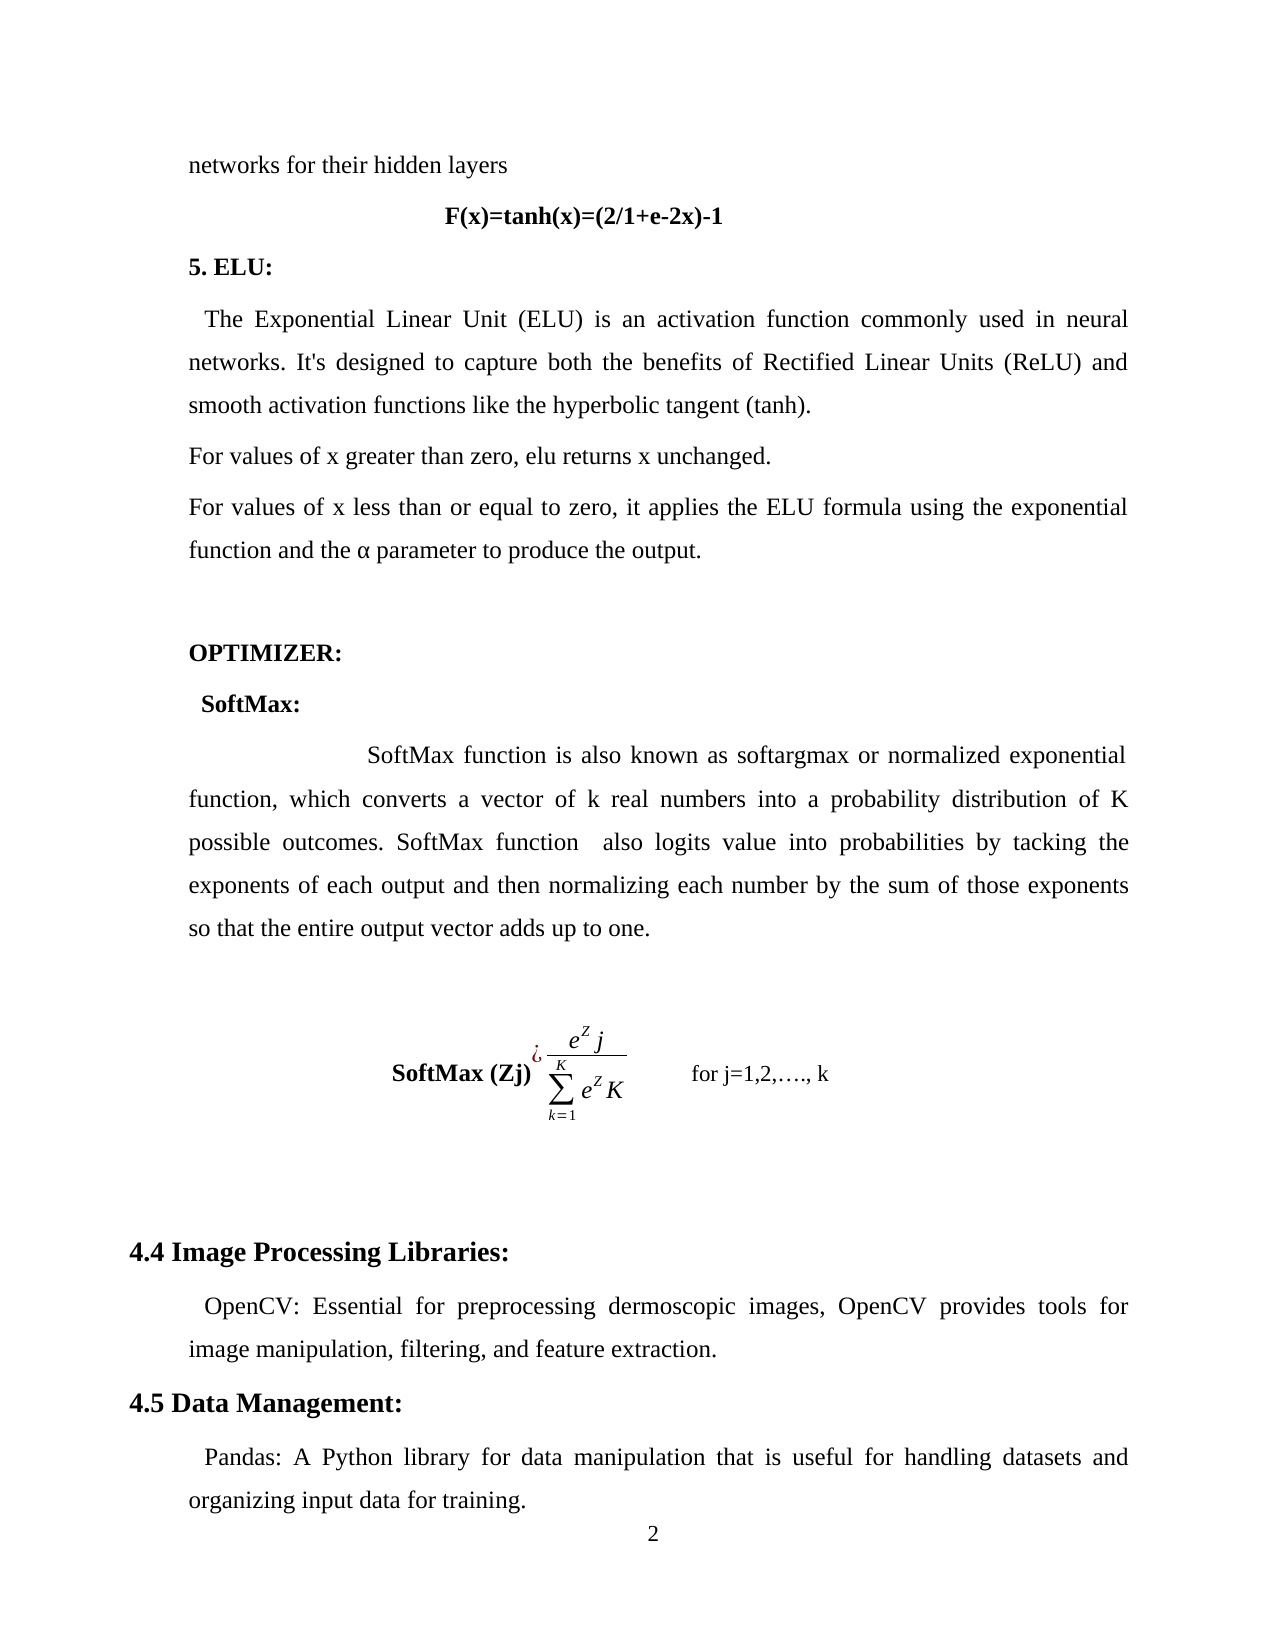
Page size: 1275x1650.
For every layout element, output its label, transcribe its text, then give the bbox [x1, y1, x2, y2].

subtitle F(x)=tanh(x)=(2/1+e-2x)-1 [188, 201, 1130, 230]
subtitle The Exponential Linear Unit (ELU) is an activation function commonly used in neural networks. It's designed to capture both the benefits of Rectified Linear Units (ReLU) and smooth activation functions like the hyperbolic tangent (tanh). [188, 304, 1130, 419]
subtitle OPTIMIZER: [188, 638, 1130, 667]
text SoftMax (Zj) for j=1,2,…., k [129, 1022, 1177, 1124]
subtitle 4.4 Image Processing Libraries: [129, 1235, 1130, 1267]
subtitle For values of x less than or equal to zero, it applies the ELU formula using the exponential function and the α parameter to produce the output. [188, 492, 1130, 564]
subtitle Pandas: A Python library for data manipulation that is useful for handling datasets and organizing input data for training. [188, 1442, 1130, 1514]
subtitle SoftMax: [188, 689, 1130, 718]
subtitle 4.5 Data Management: [129, 1386, 1130, 1418]
subtitle SoftMax function is also known as softargmax or normalized exponential function, which converts a vector of k real numbers into a probability distribution of K possible outcomes. SoftMax function also logits value into probabilities by tacking the exponents of each output and then normalizing each number by the sum of those exponents so that the entire output vector adds up to one. [188, 741, 1130, 942]
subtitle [188, 150, 1130, 179]
subtitle OpenCV: Essential for preprocessing dermoscopic images, OpenCV provides tools for image manipulation, filtering, and feature extraction. [188, 1291, 1130, 1363]
subtitle 5. ELU: [188, 252, 1130, 281]
subtitle For values of x greater than zero, elu returns x unchanged. [188, 441, 1130, 470]
